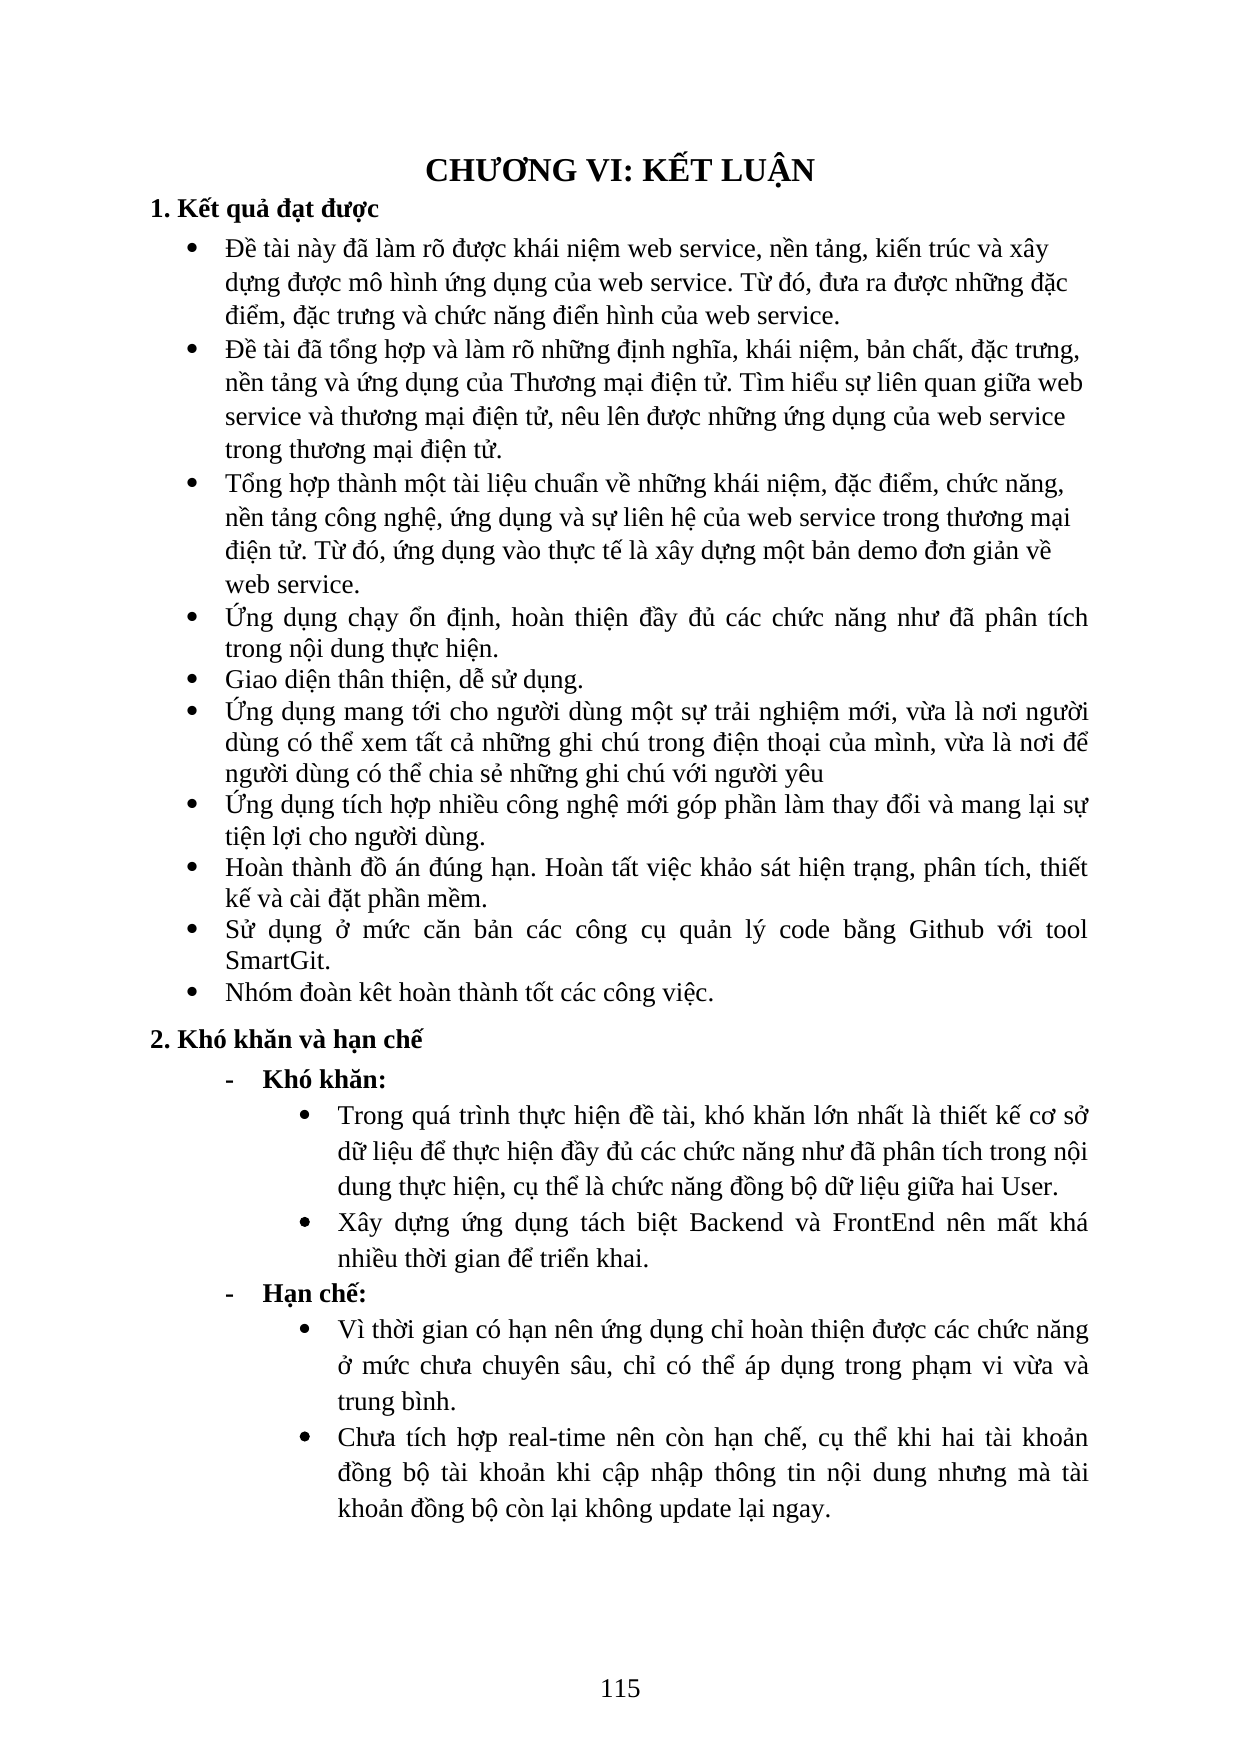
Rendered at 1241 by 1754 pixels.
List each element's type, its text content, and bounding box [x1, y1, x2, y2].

list Khó khăn: [225, 1063, 1090, 1094]
list Ứng dụng tích hợp nhiều công nghệ mới góp phần làm thay đổi và mang lại sự tiện lợi cho người dùng. [187, 788, 1090, 851]
subtitle Khó khăn và hạn chế [150, 1023, 1090, 1055]
list Ứng dụng mang tới cho người dùng một sự trải nghiệm mới, vừa là nơi người dùng có thể xem tất cả những ghi chú trong điện thoại của mình, vừa là nơi để người dùng có thể chia sẻ những ghi chú với người yêu [187, 695, 1090, 788]
subtitle CHƯƠNG VI: KẾT LUẬN [150, 150, 1090, 188]
list Xây dựng ứng dụng tách biệt Backend và FrontEnd nên mất khá nhiều thời gian để triển khai. [300, 1206, 1090, 1273]
list Nhóm đoàn kêt hoàn thành tốt các công việc. [187, 976, 1090, 1007]
list Tổng hợp thành một tài liệu chuẩn về những khái niệm, đặc điểm, chức năng, nền tảng công nghệ, ứng dụng và sự liên hệ của web service trong thương mại điện tử. Từ đó, ứng dụng vào thực tế là xây dựng một bản demo đơn giản về web service. [187, 467, 1090, 599]
list Trong quá trình thực hiện đề tài, khó khăn lớn nhất là thiết kế cơ sở dữ liệu để thực hiện đầy đủ các chức năng như đã phân tích trong nội dung thực hiện, cụ thể là chức năng đồng bộ dữ liệu giữa hai User. [300, 1099, 1090, 1201]
subtitle Kết quả đạt được [150, 192, 1090, 224]
list Vì thời gian có hạn nên ứng dụng chỉ hoàn thiện được các chức năng ở mức chưa chuyên sâu, chỉ có thể áp dụng trong phạm vi vừa và trung bình. [300, 1313, 1090, 1416]
list Ứng dụng chạy ổn định, hoàn thiện đầy đủ các chức năng như đã phân tích trong nội dung thực hiện. [187, 601, 1090, 664]
list Chưa tích hợp real-time nên còn hạn chế, cụ thể khi hai tài khoản đồng bộ tài khoản khi cập nhập thông tin nội dung nhưng mà tài khoản đồng bộ còn lại không update lại ngay. [300, 1421, 1090, 1523]
list Giao diện thân thiện, dễ sử dụng. [187, 664, 1090, 695]
list Đề tài này đã làm rõ được khái niệm web service, nền tảng, kiến trúc và xây dựng được mô hình ứng dụng của web service. Từ đó, đưa ra được những đặc điểm, đặc trưng và chức năng điển hình của web service. [187, 232, 1090, 330]
list Hạn chế: [225, 1278, 1090, 1309]
list Đề tài đã tổng hợp và làm rõ những định nghĩa, khái niệm, bản chất, đặc trưng, nền tảng và ứng dụng của Thương mại điện tử. Tìm hiểu sự liên quan giữa web service và thương mại điện tử, nêu lên được những ứng dụng của web service trong thương mại điện tử. [187, 333, 1090, 464]
list Hoàn thành đồ án đúng hạn. Hoàn tất việc khảo sát hiện trạng, phân tích, thiết kế và cài đặt phần mềm. [187, 851, 1090, 913]
list Sử dụng ở mức căn bản các công cụ quản lý code bằng Github với tool SmartGit. [187, 913, 1090, 976]
